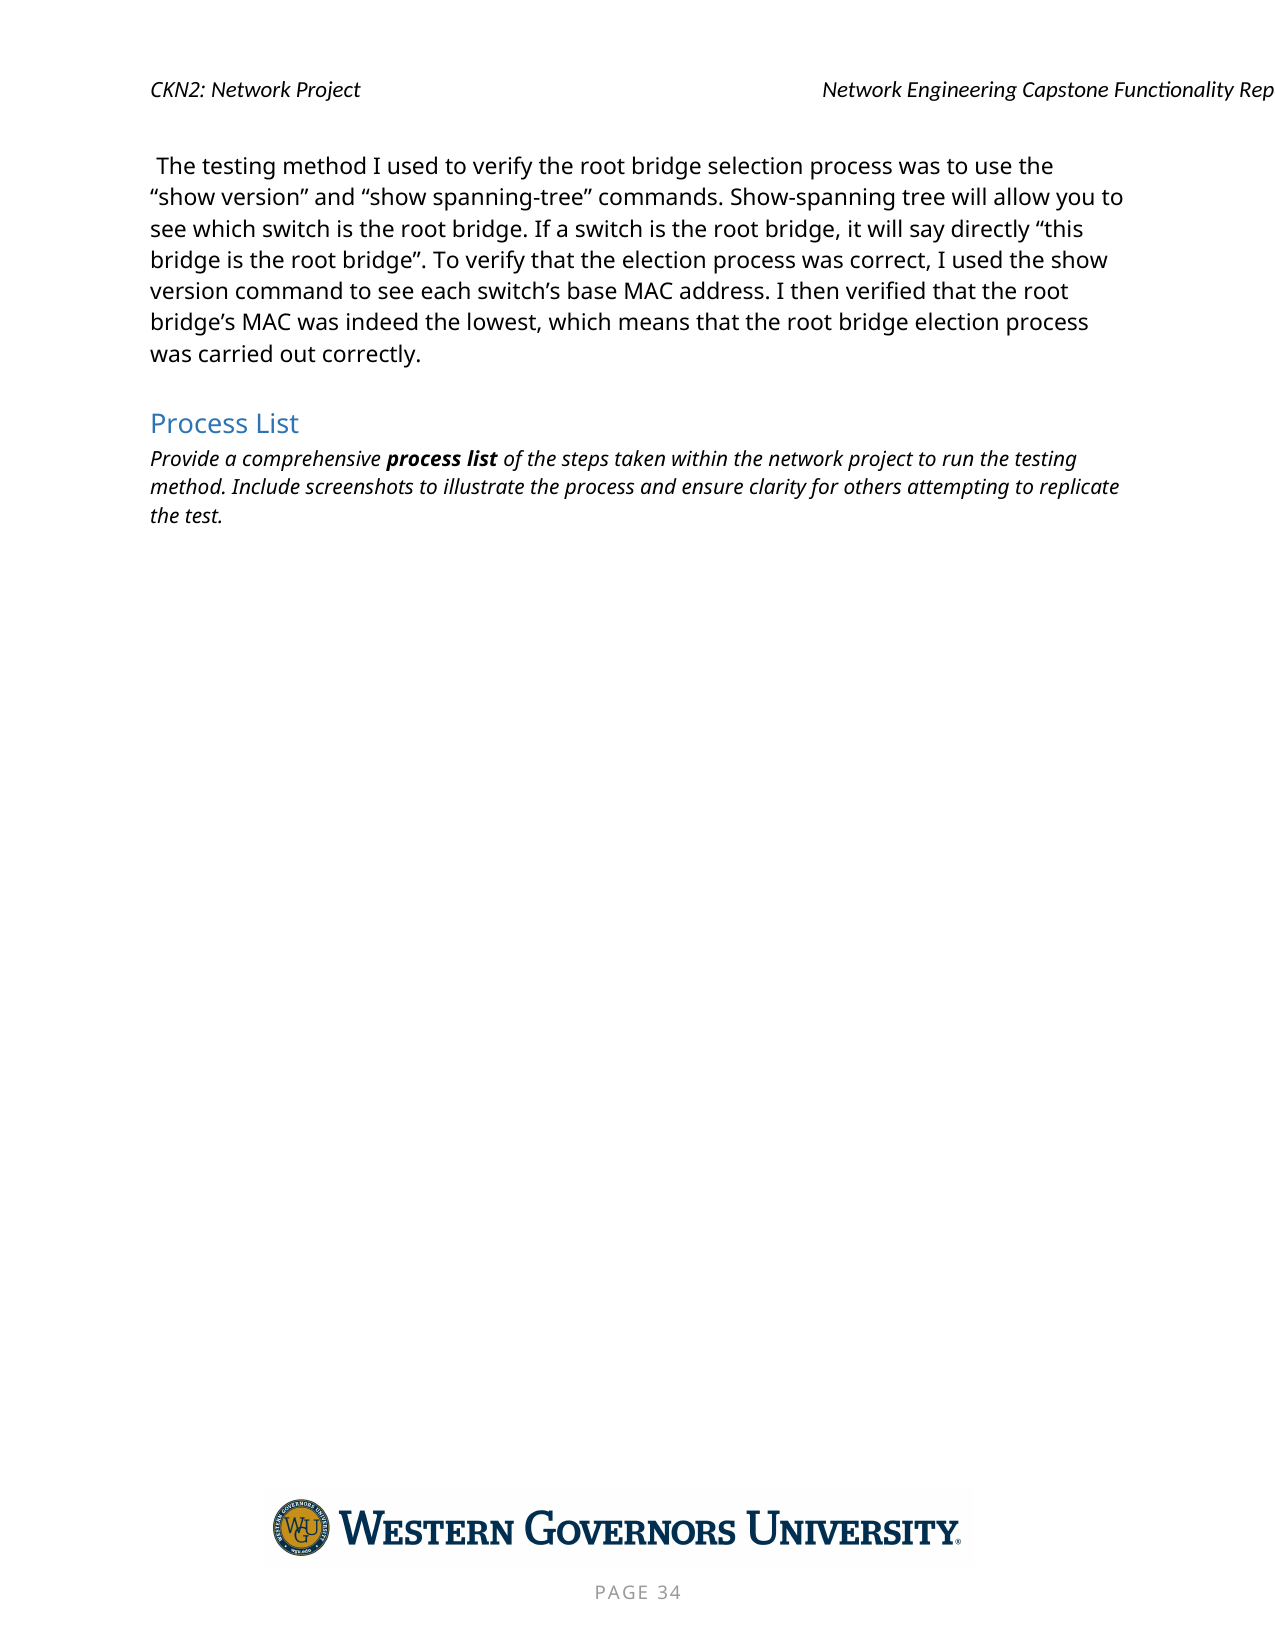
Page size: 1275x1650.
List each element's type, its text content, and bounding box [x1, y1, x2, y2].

subtitle Process List [150, 404, 1125, 441]
text The testing method I used to verify the root bridge selection process was to use the “show version” and “show spanning-tree” commands. Show-spanning tree will allow you to see which switch is the root bridge. If a switch is the root bridge, it will say directly “this bridge is the root bridge”. To verify that the election process was correct, I used the show version command to see each switch’s base MAC address. I then verified that the root bridge’s MAC was indeed the lowest, which means that the root bridge election process was carried out correctly. [150, 150, 1125, 369]
text Provide a comprehensive process list of the steps taken within the network project to run the testing method. Include screenshots to illustrate the process and ensure clarity for others attempting to replicate the test. [150, 444, 1125, 529]
picture [263, 1488, 974, 1567]
